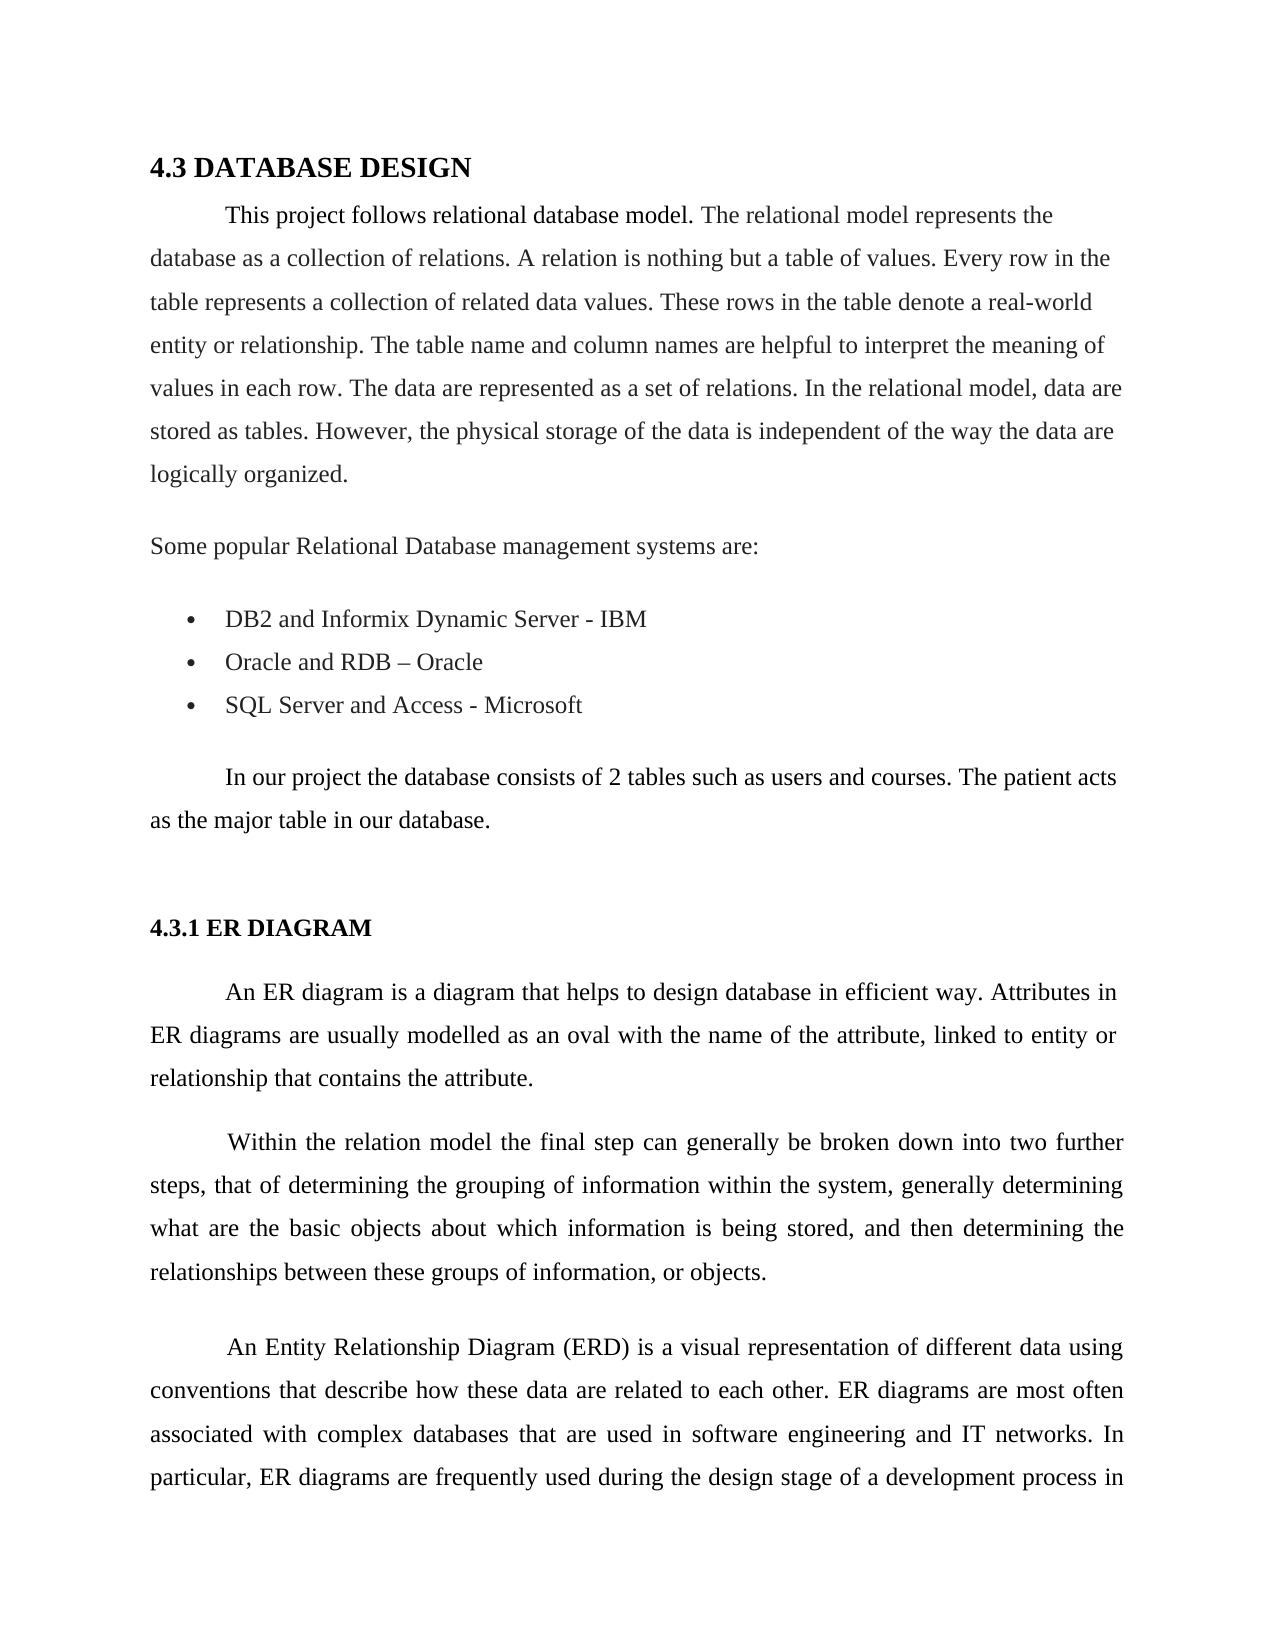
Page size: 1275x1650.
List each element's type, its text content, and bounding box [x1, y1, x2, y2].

text 4.3 DATABASE DESIGN [150, 150, 1125, 183]
list Oracle and RDB – Oracle [187, 647, 1125, 676]
text 4.3.1 ER DIAGRAM [150, 913, 1119, 941]
text In our project the database consists of 2 tables such as users and courses. The patient acts as the major table in our database. [150, 762, 1125, 834]
list SQL Server and Access - Microsoft [187, 690, 1125, 719]
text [150, 1332, 1125, 1491]
list DB2 and Informix Dynamic Server - IBM [187, 604, 1125, 632]
text An ER diagram is a diagram that helps to design database in efficient way. Attributes in ER diagrams are usually modelled as an oval with the name of the attribute, linked to entity or relationship that contains the attribute. [150, 977, 1119, 1092]
text This project follows relational database model. The relational model represents the database as a collection of relations. A relation is nothing but a table of values. Every row in the table represents a collection of related data values. These rows in the table denote a real-world entity or relationship. The table name and column names are helpful to interpret the meaning of values in each row. The data are represented as a set of relations. In the relational model, data are stored as tables. However, the physical storage of the data is independent of the way the data are logically organized. [150, 200, 1125, 488]
text Within the relation model the final step can generally be broken down into two further steps, that of determining the grouping of information within the system, generally determining what are the basic objects about which information is being stored, and then determining the relationships between these groups of information, or objects. [150, 1127, 1125, 1285]
text Some popular Relational Database management systems are: [150, 531, 1125, 560]
